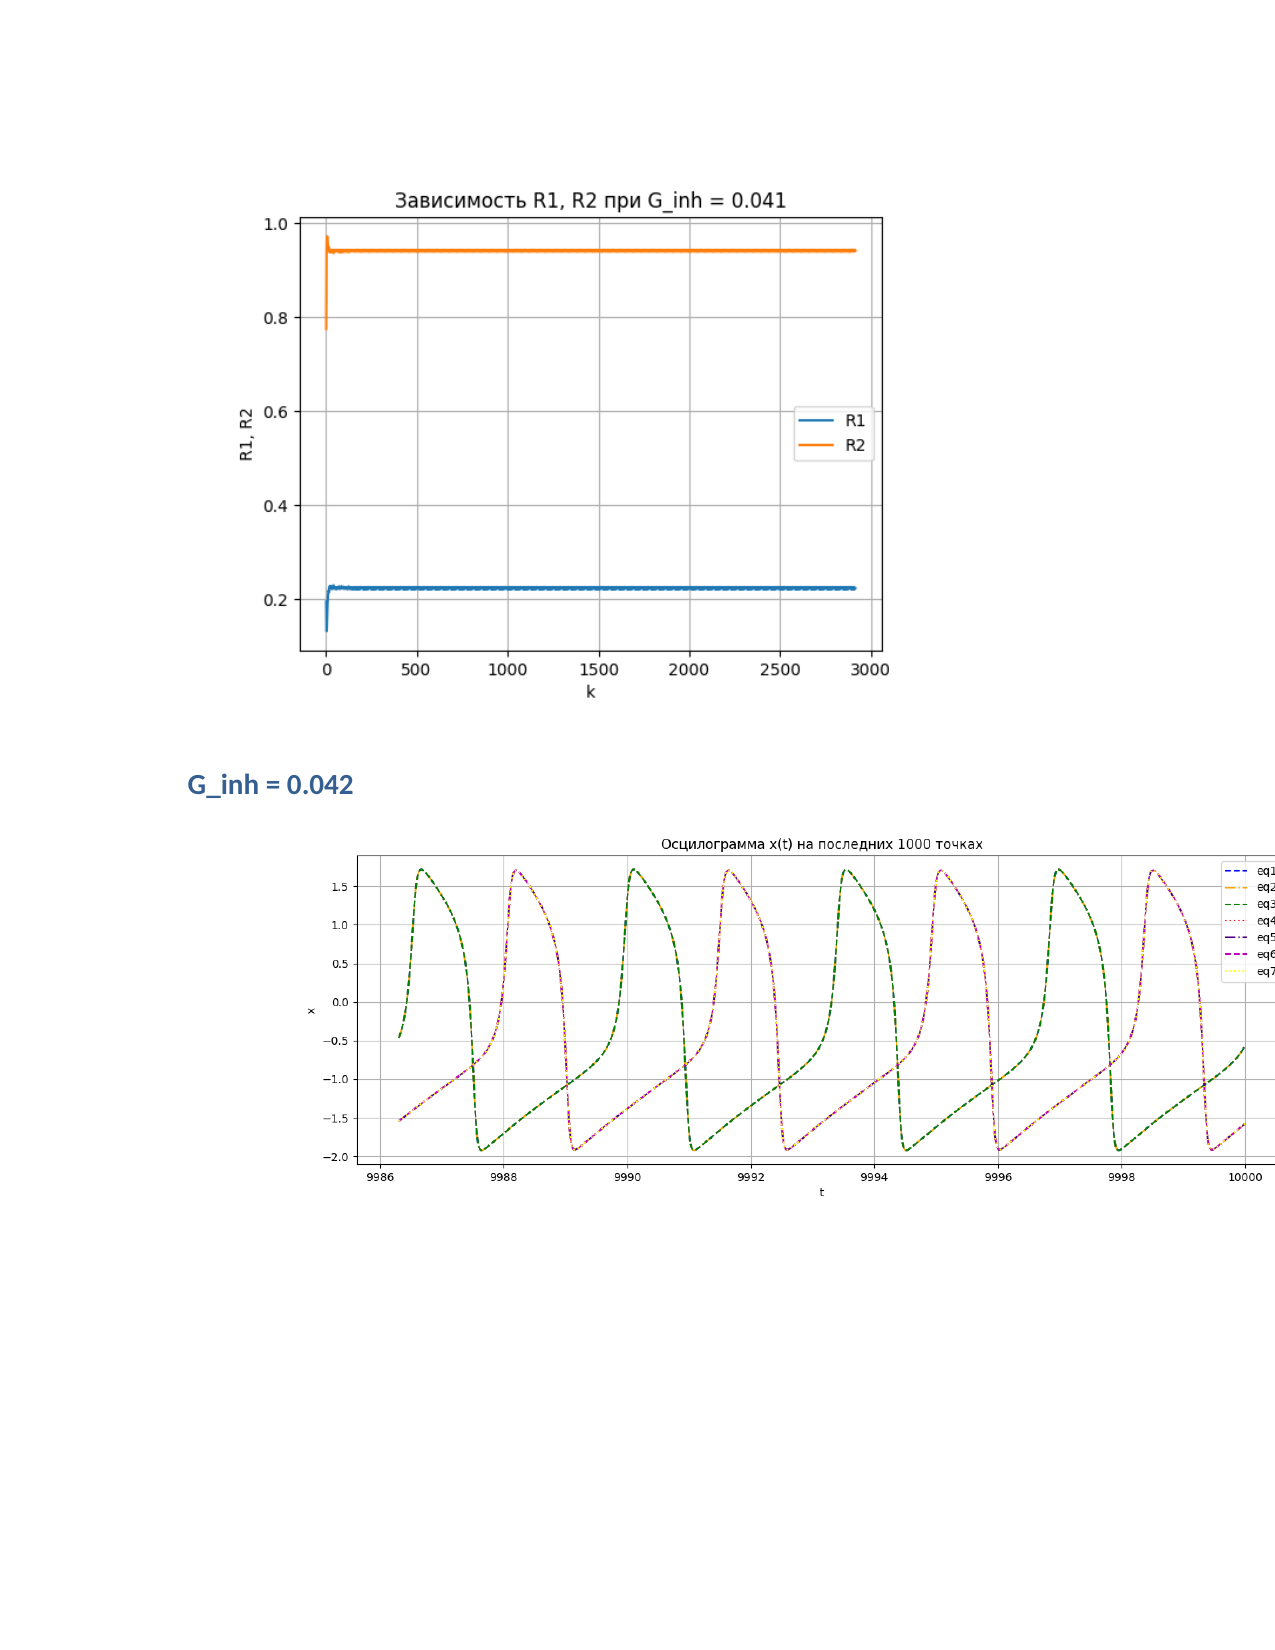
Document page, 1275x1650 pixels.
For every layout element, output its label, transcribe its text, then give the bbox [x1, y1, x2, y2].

subtitle G_inh = 0.042 [187, 766, 1087, 802]
picture [206, 807, 1275, 1208]
picture [206, 150, 957, 713]
